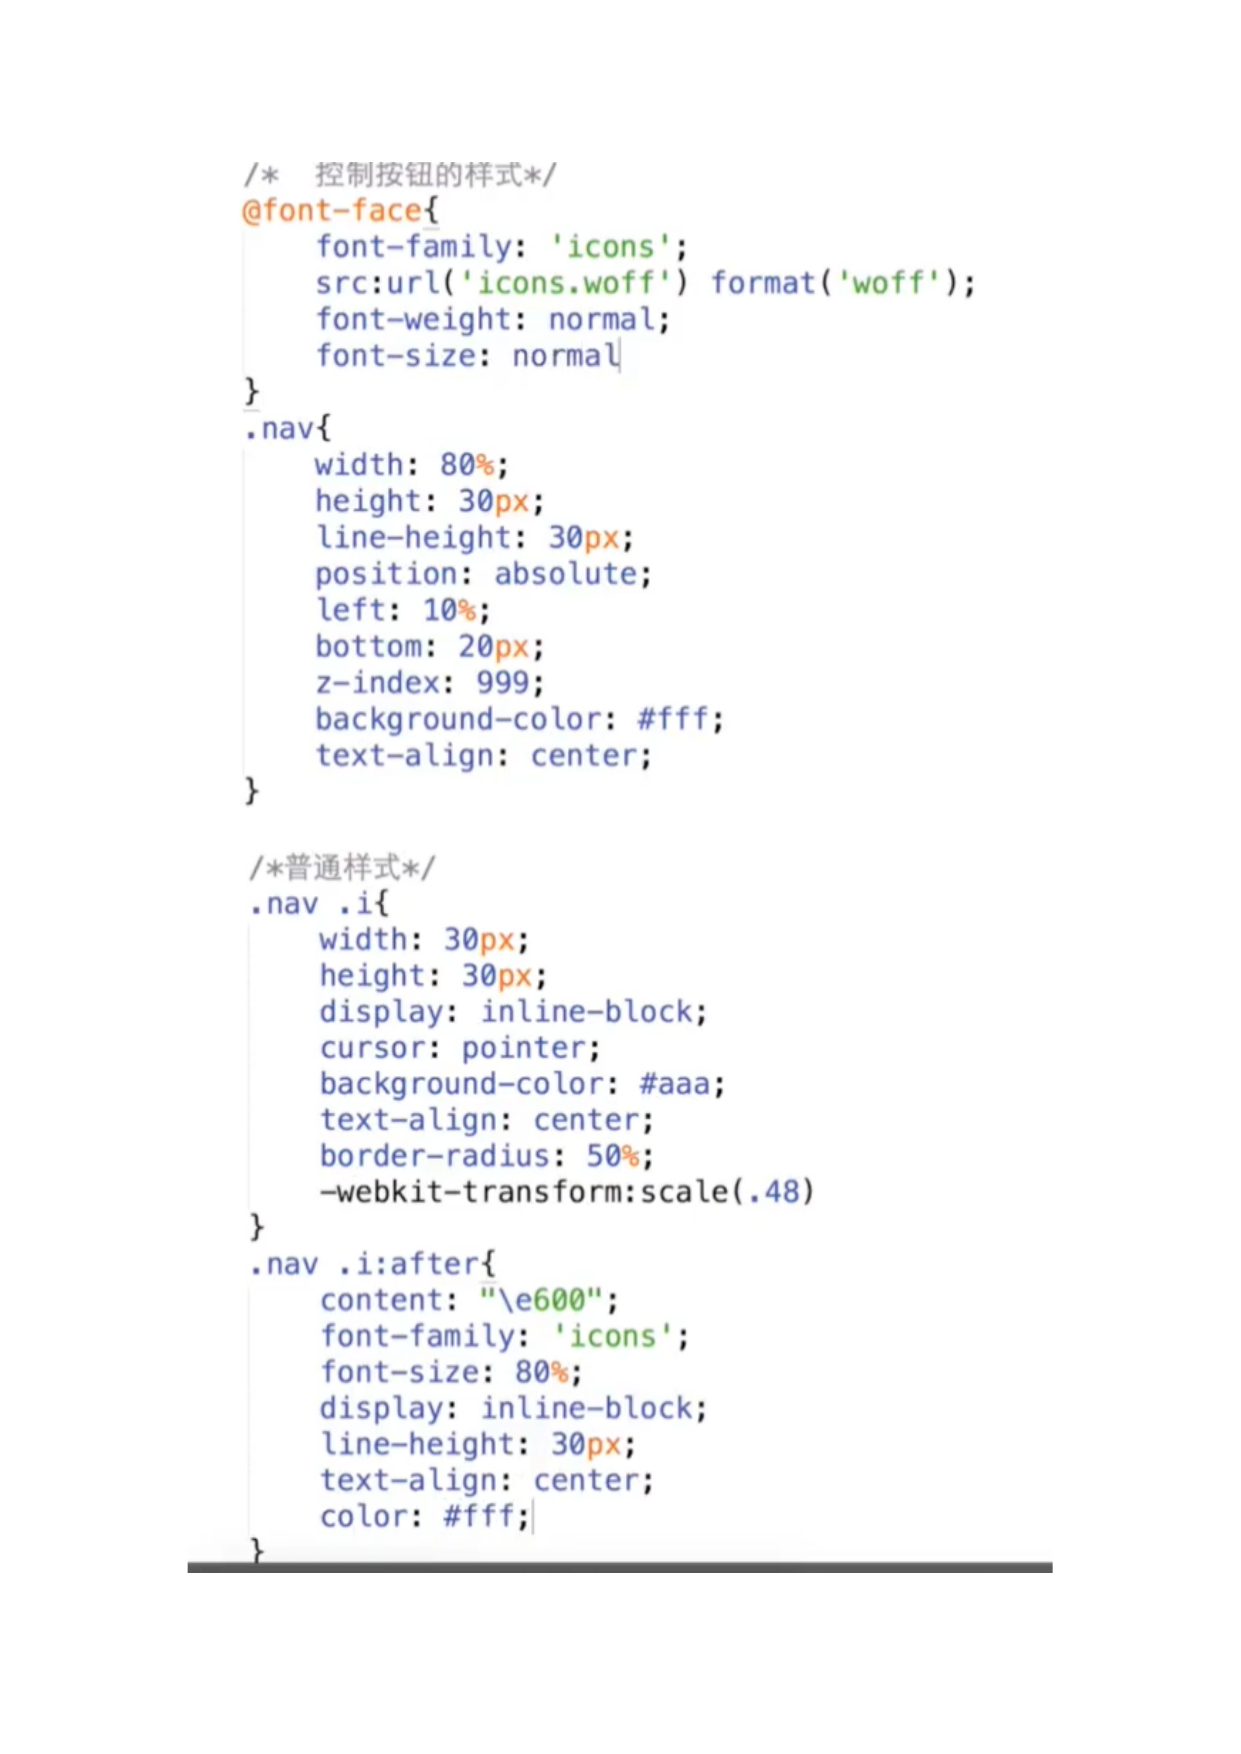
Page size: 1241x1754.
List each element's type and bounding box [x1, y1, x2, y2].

picture [187, 162, 1053, 843]
picture [187, 844, 1053, 1573]
